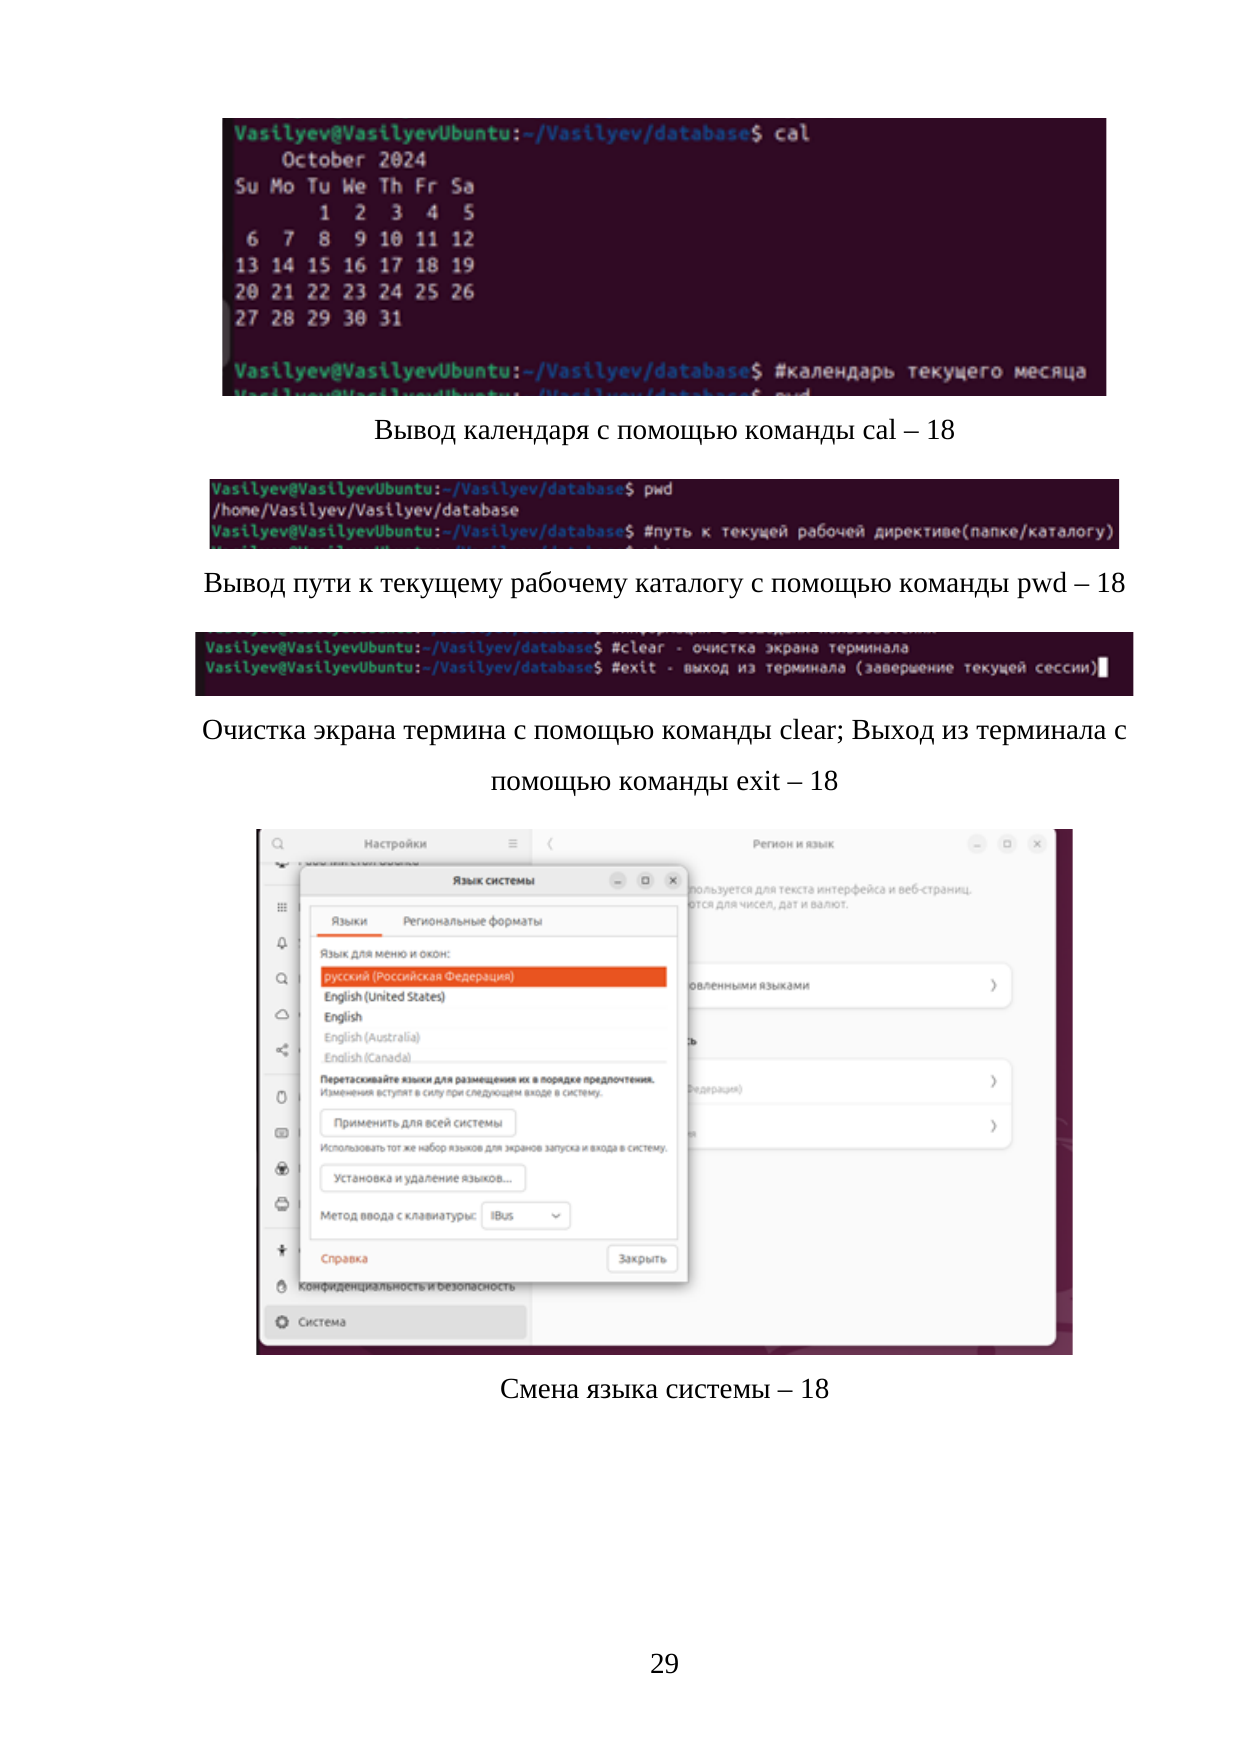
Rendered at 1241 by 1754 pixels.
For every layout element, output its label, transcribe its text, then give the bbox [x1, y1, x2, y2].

picture [209, 479, 1120, 549]
text Смена языка системы – 18 [177, 1371, 1152, 1405]
text Вывод пути к текущему рабочему каталогу с помощью команды pwd – 18 [177, 565, 1152, 599]
picture [195, 632, 1134, 696]
text Очистка экрана термина с помощью команды clear; Выход из терминала с помощью команды exit – 18 [177, 712, 1152, 796]
picture [222, 118, 1107, 396]
text Вывод календаря с помощью команды cal – 18 [177, 412, 1152, 446]
picture [256, 829, 1073, 1355]
